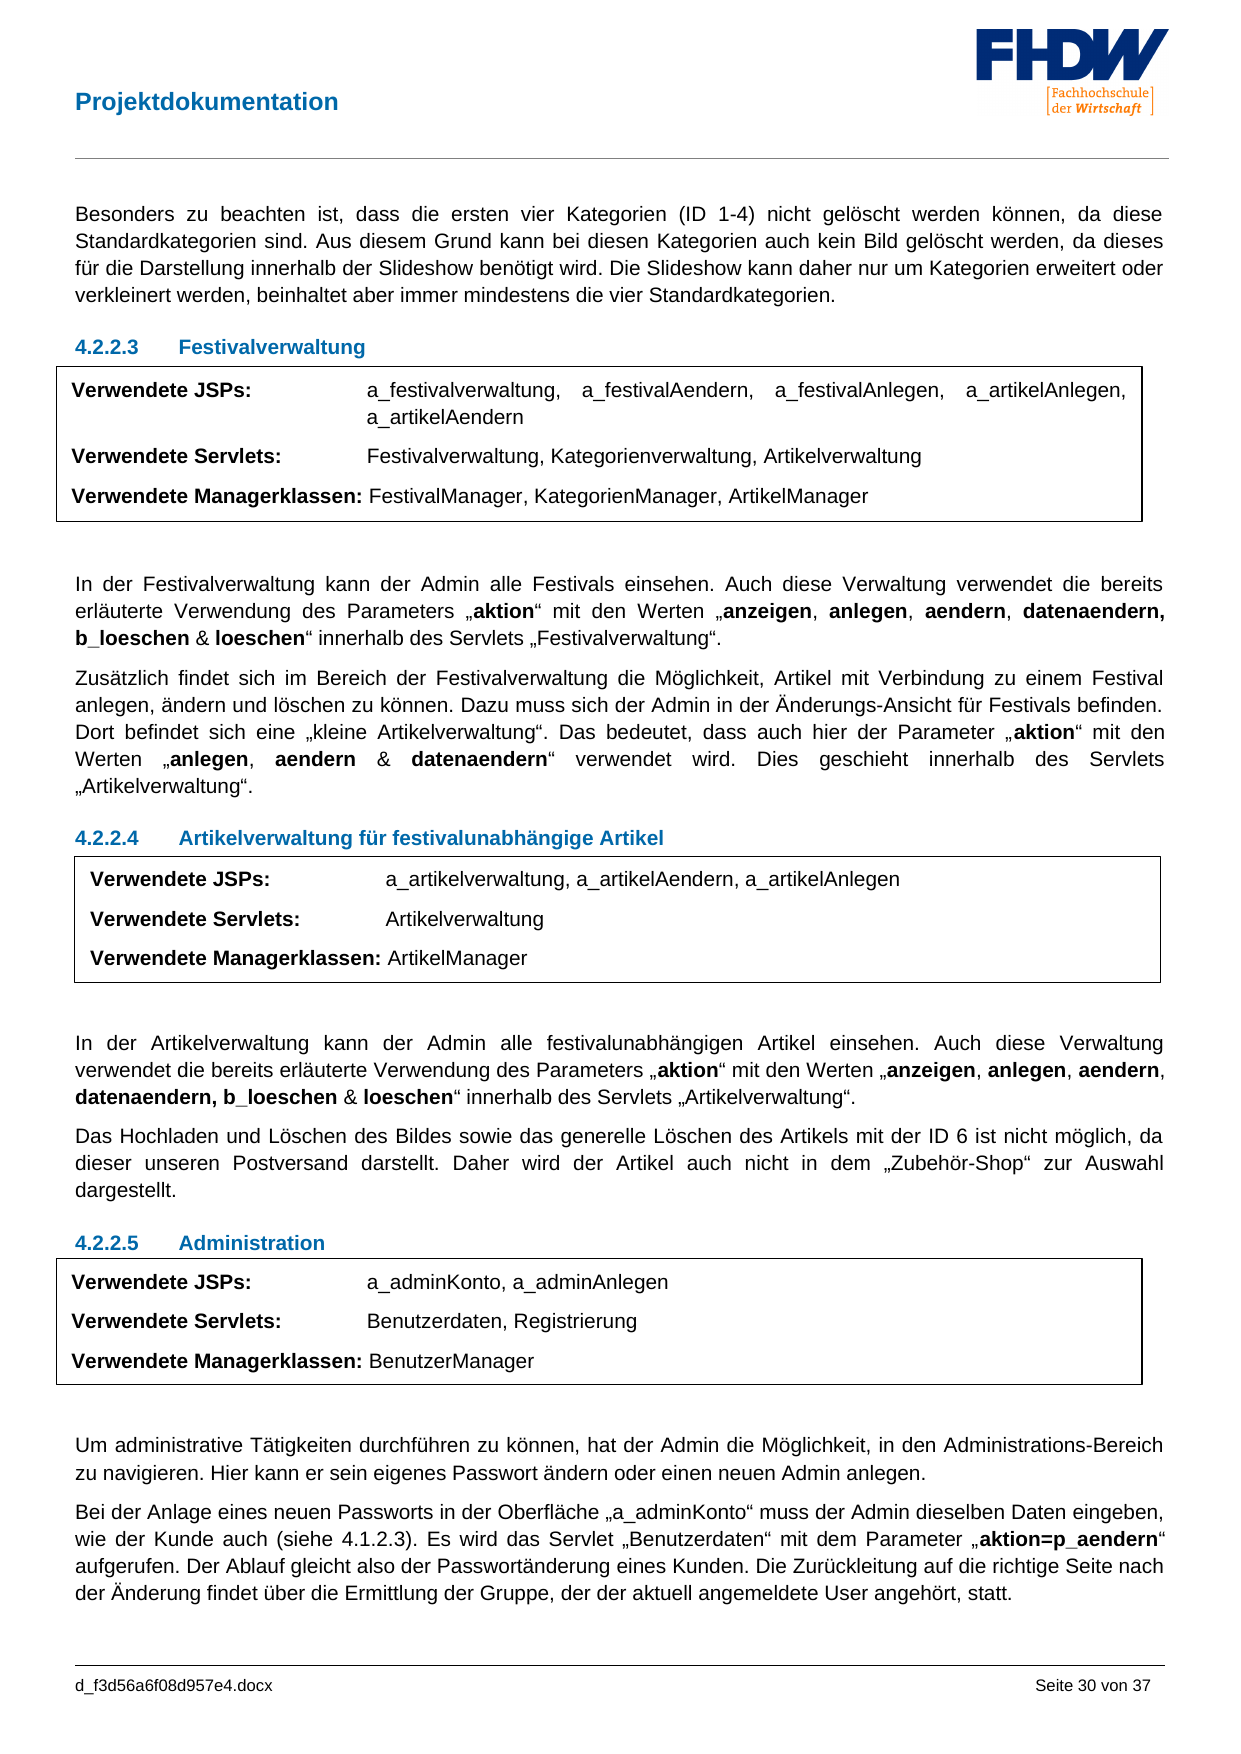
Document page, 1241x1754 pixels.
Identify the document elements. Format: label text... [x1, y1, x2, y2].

text Um administrative Tätigkeiten durchführen zu können, hat der Admin die Möglichkeit, in den Administrations-Bereich zu navigieren. Hier kann er sein eigenes Passwort ändern oder einen neuen Admin anlegen. [75, 1430, 1165, 1484]
subtitle Festivalverwaltung [75, 332, 1165, 359]
text In der Artikelverwaltung kann der Admin alle festivalunabhängigen Artikel einsehen. Auch diese Verwaltung verwendet die bereits erläuterte Verwendung des Parameters „aktion“ mit den Werten „anzeigen, anlegen, aendern, datenaendern, b_loeschen & loeschen“ innerhalb des Servlets „Artikelverwaltung“. [75, 1027, 1165, 1108]
text Zusätzlich findet sich im Bereich der Festivalverwaltung die Möglichkeit, Artikel mit Verbindung zu einem Festival anlegen, ändern und löschen zu können. Dazu muss sich der Admin in der Änderungs-Ansicht für Festivals befinden. Dort befindet sich eine „kleine Artikelverwaltung“. Das bedeutet, dass auch hier der Parameter „aktion“ mit den Werten „anlegen, aendern & datenaendern“ verwendet wird. Dies geschieht innerhalb des Servlets „Artikelverwaltung“. [75, 663, 1165, 798]
text Besonders zu beachten ist, dass die ersten vier Kategorien (ID 1-4) nicht gelöscht werden können, da diese Standardkategorien sind. Aus diesem Grund kann bei diesen Kategorien auch kein Bild gelöscht werden, da dieses für die Darstellung innerhalb der Slideshow benötigt wird. Die Slideshow kann daher nur um Kategorien erweitert oder verkleinert werden, beinhaltet aber immer mindestens die vier Standardkategorien. [75, 199, 1165, 307]
text Das Hochladen und Löschen des Bildes sowie das generelle Löschen des Artikels mit der ID 6 ist nicht möglich, da dieser unseren Postversand darstellt. Daher wird der Artikel auch nicht in dem „Zubehör-Shop“ zur Auswahl dargestellt. [75, 1121, 1165, 1202]
text In der Festivalverwaltung kann der Admin alle Festivals einsehen. Auch diese Verwaltung verwendet die bereits erläuterte Verwendung des Parameters „aktion“ mit den Werten „anzeigen, anlegen, aendern, datenaendern, b_loeschen & loeschen“ innerhalb des Servlets „Festivalverwaltung“. [75, 569, 1165, 650]
subtitle Artikelverwaltung für festivalunabhängige Artikel [75, 823, 1165, 850]
picture [976, 29, 1169, 116]
text Bei der Anlage eines neuen Passworts in der Oberfläche „a_adminKonto“ muss der Admin dieselben Daten eingeben, wie der Kunde auch (siehe 4.1.2.3). Es wird das Servlet „Benutzerdaten“ mit dem Parameter „aktion=p_aendern“ aufgerufen. Der Ablauf gleicht also der Passwortänderung eines Kunden. Die Zurückleitung auf die richtige Seite nach der Änderung findet über die Ermittlung der Gruppe, der der aktuell angemeldete User angehört, statt. [75, 1497, 1165, 1605]
subtitle Administration [75, 1227, 1165, 1254]
